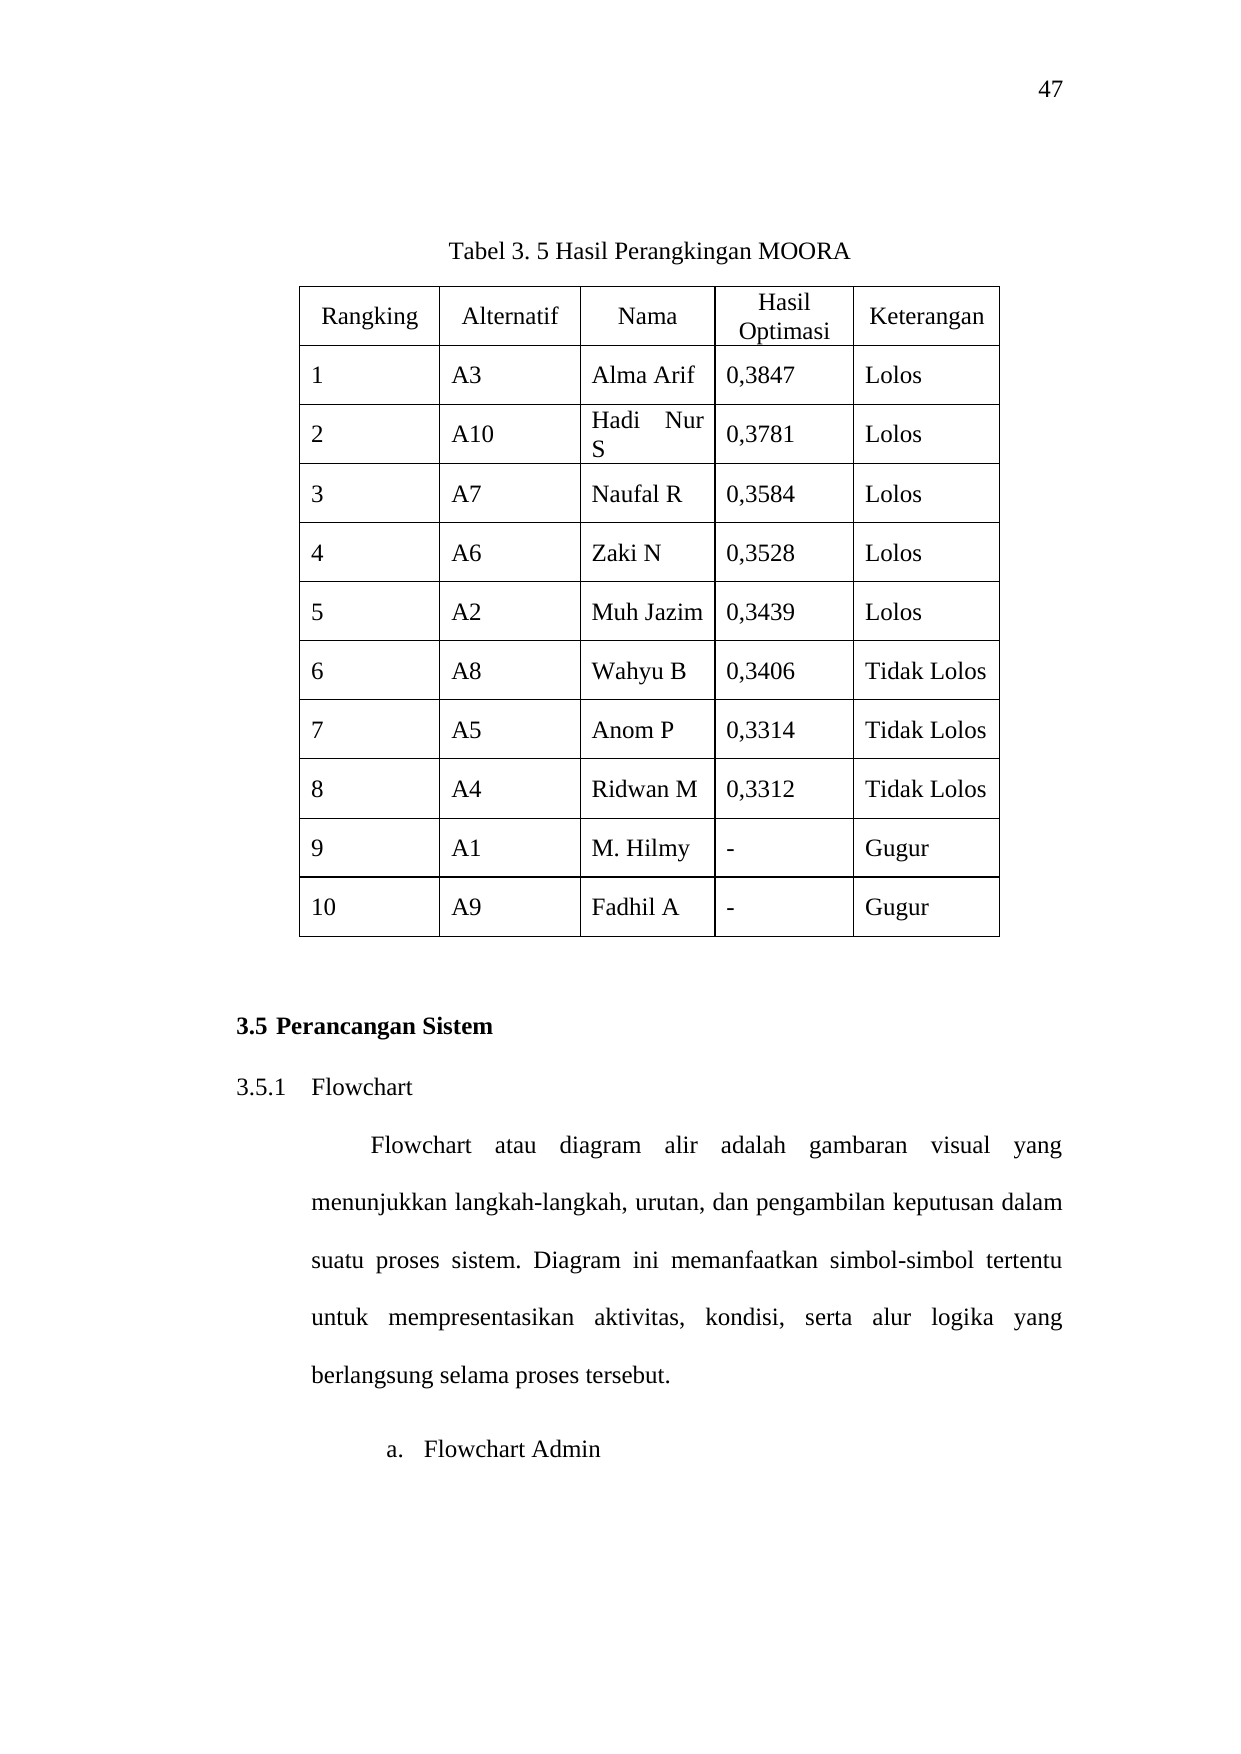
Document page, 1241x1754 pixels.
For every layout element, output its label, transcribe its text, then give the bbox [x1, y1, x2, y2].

table_cell Gugur [854, 878, 999, 936]
table_cell Anom P [581, 700, 714, 758]
table_cell Alma Arif [581, 346, 714, 404]
table_cell 4 [300, 523, 439, 581]
table_cell 1 [300, 346, 439, 404]
subtitle Flowchart [236, 1072, 1063, 1101]
table_cell Hadi Nur S [581, 405, 714, 463]
table_cell Lolos [854, 346, 999, 404]
table_cell 0,3439 [716, 582, 853, 640]
table_cell A6 [440, 523, 580, 581]
table_cell A3 [440, 346, 580, 404]
table_cell Ridwan M [581, 759, 714, 817]
table_cell 9 [300, 819, 439, 876]
table_cell Lolos [854, 582, 999, 640]
table_cell 3 [300, 464, 439, 522]
table_cell A9 [440, 878, 580, 936]
table_cell Muh Jazim [581, 582, 714, 640]
table_cell 0,3406 [716, 641, 853, 699]
table_cell Gugur [854, 819, 999, 876]
table_cell 0,3314 [716, 700, 853, 758]
table_cell A8 [440, 641, 580, 699]
table_header Rangking [300, 287, 439, 345]
text Flowchart atau diagram alir adalah gambaran visual yang menunjukkan langkah-langkah, urutan, dan pengambilan keputusan dalam suatu proses sistem. Diagram ini memanfaatkan simbol-simbol tertentu untuk mempresentasikan aktivitas, kondisi, serta alur logika yang berlangsung selama proses tersebut. [311, 1130, 1063, 1389]
table_cell Wahyu B [581, 641, 714, 699]
table_cell 0,3528 [716, 523, 853, 581]
table_cell - [716, 878, 853, 936]
table_header Nama [581, 287, 714, 345]
table_cell 6 [300, 641, 439, 699]
table_cell Lolos [854, 464, 999, 522]
table_cell A2 [440, 582, 580, 640]
table_cell 0,3312 [716, 759, 853, 817]
table_cell Fadhil A [581, 878, 714, 936]
table_header Keterangan [854, 287, 999, 345]
table_cell A5 [440, 700, 580, 758]
table_cell 0,3847 [716, 346, 853, 404]
subtitle Perancangan Sistem [236, 1011, 1063, 1039]
table_cell Zaki N [581, 523, 714, 581]
table_cell M. Hilmy [581, 819, 714, 876]
table_header Alternatif [440, 287, 580, 345]
table_cell Tidak Lolos [854, 641, 999, 699]
table_cell A7 [440, 464, 580, 522]
table_cell - [716, 819, 853, 876]
table_cell 5 [300, 582, 439, 640]
table_cell Lolos [854, 405, 999, 463]
table_cell 2 [300, 405, 439, 463]
table_cell Naufal R [581, 464, 714, 522]
text Tabel 3. 5 Hasil Perangkingan MOORA [236, 236, 1063, 265]
table_header Hasil Optimasi [716, 287, 853, 345]
table_cell 0,3584 [716, 464, 853, 522]
table_cell A10 [440, 405, 580, 463]
table_cell Tidak Lolos [854, 700, 999, 758]
table_cell Lolos [854, 523, 999, 581]
table_cell 7 [300, 700, 439, 758]
table_cell Tidak Lolos [854, 759, 999, 817]
table_cell 0,3781 [716, 405, 853, 463]
list Flowchart Admin [386, 1434, 1063, 1463]
table_cell A4 [440, 759, 580, 817]
table_cell 10 [300, 878, 439, 936]
table_cell A1 [440, 819, 580, 876]
table_cell 8 [300, 759, 439, 817]
